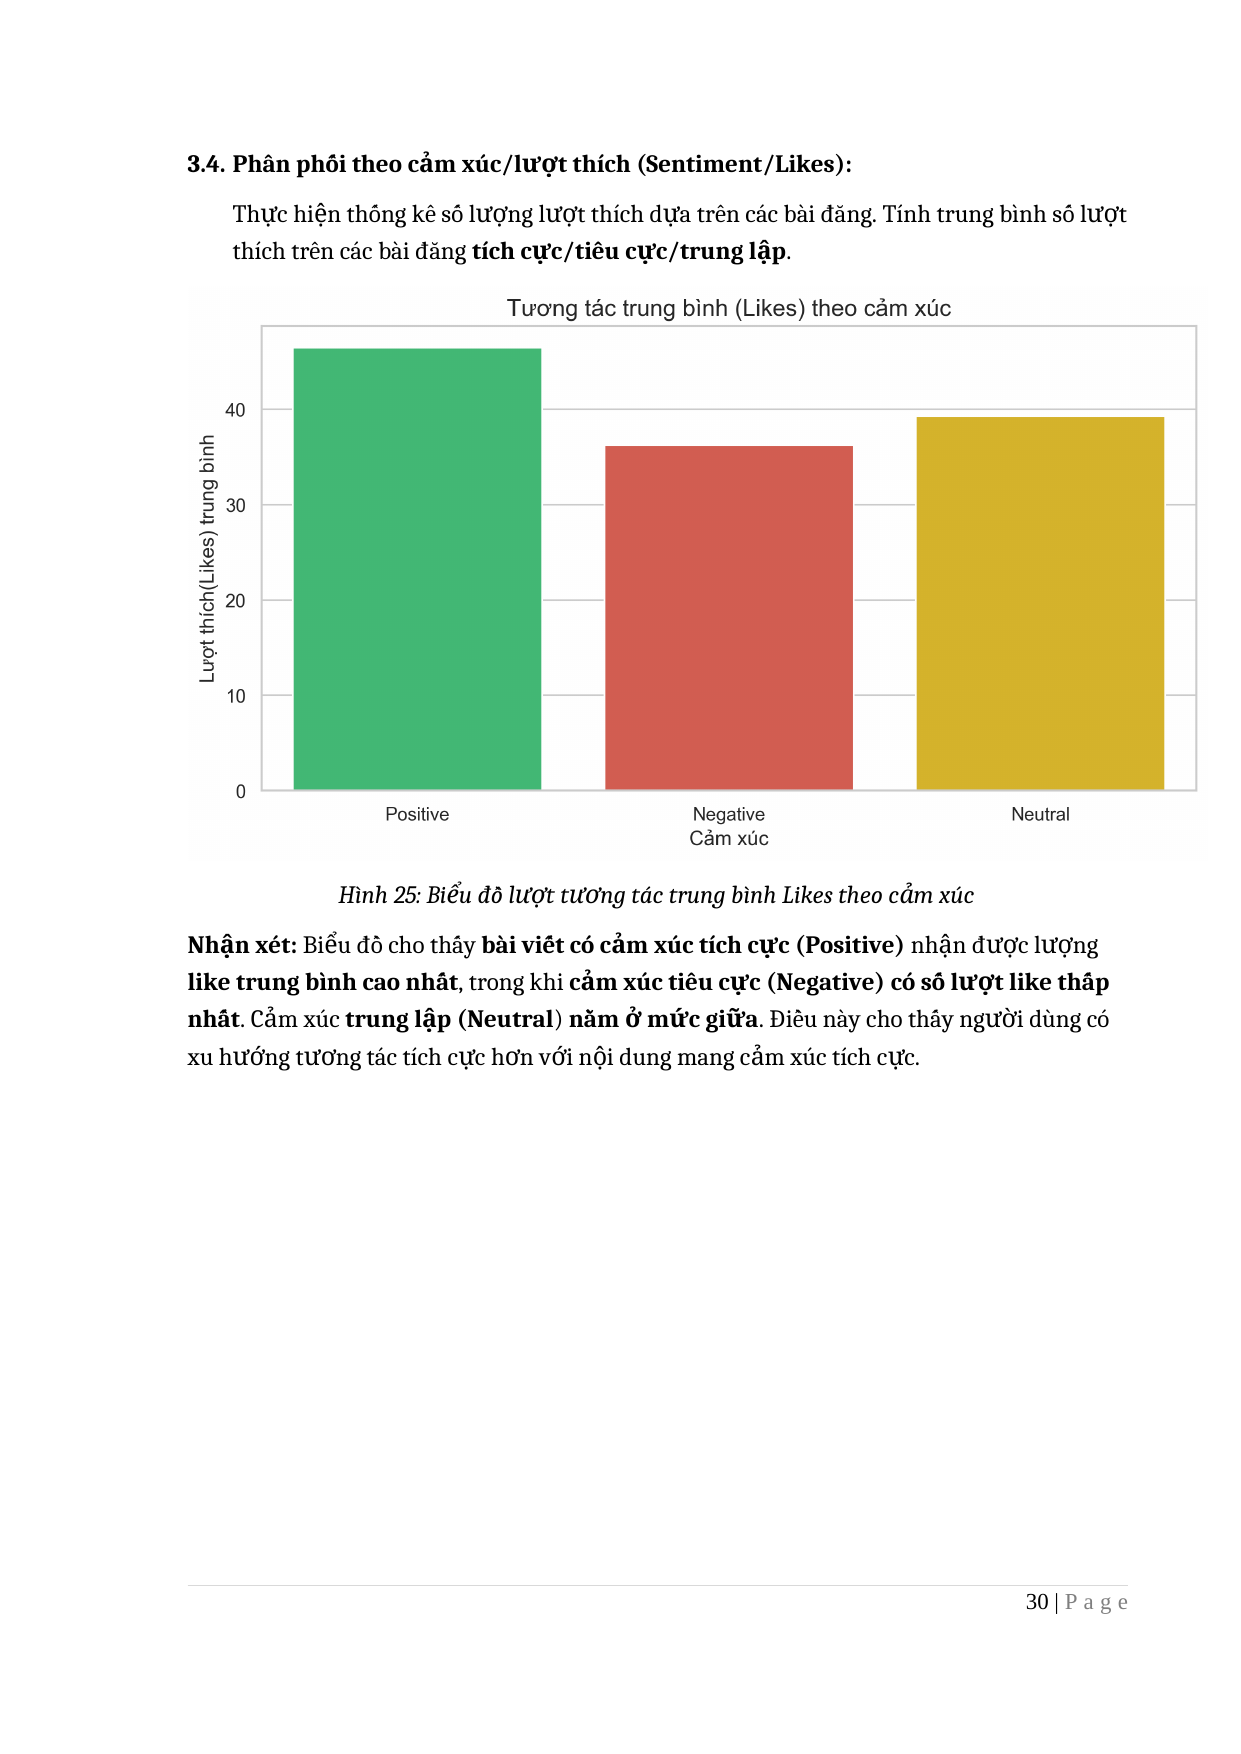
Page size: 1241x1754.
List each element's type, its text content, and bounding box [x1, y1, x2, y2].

text Hình 25: Biểu đồ lượt tương tác trung bình Likes theo cảm xúc [187, 881, 1128, 910]
text Nhận xét: Biểu đồ cho thấy bài viết có cảm xúc tích cực (Positive) nhận được lượng like trung bình cao nhất, trong khi cảm xúc tiêu cực (Negative) có số lượt like thấp nhất. Cảm xúc trung lập (Neutral) nằm ở mức giữa. Điều này cho thấy người dùng có xu hướng tương tác tích cực hơn với nội dung mang cảm xúc tích cực. [187, 931, 1128, 1071]
text Thực hiện thống kê số lượng lượt thích dựa trên các bài đăng. Tính trung bình số lượt thích trên các bài đăng tích cực/tiêu cực/trung lập. [232, 200, 1128, 266]
list Phân phối theo cảm xúc/lượt thích (Sentiment/Likes): [187, 150, 1128, 179]
picture [187, 286, 1208, 861]
